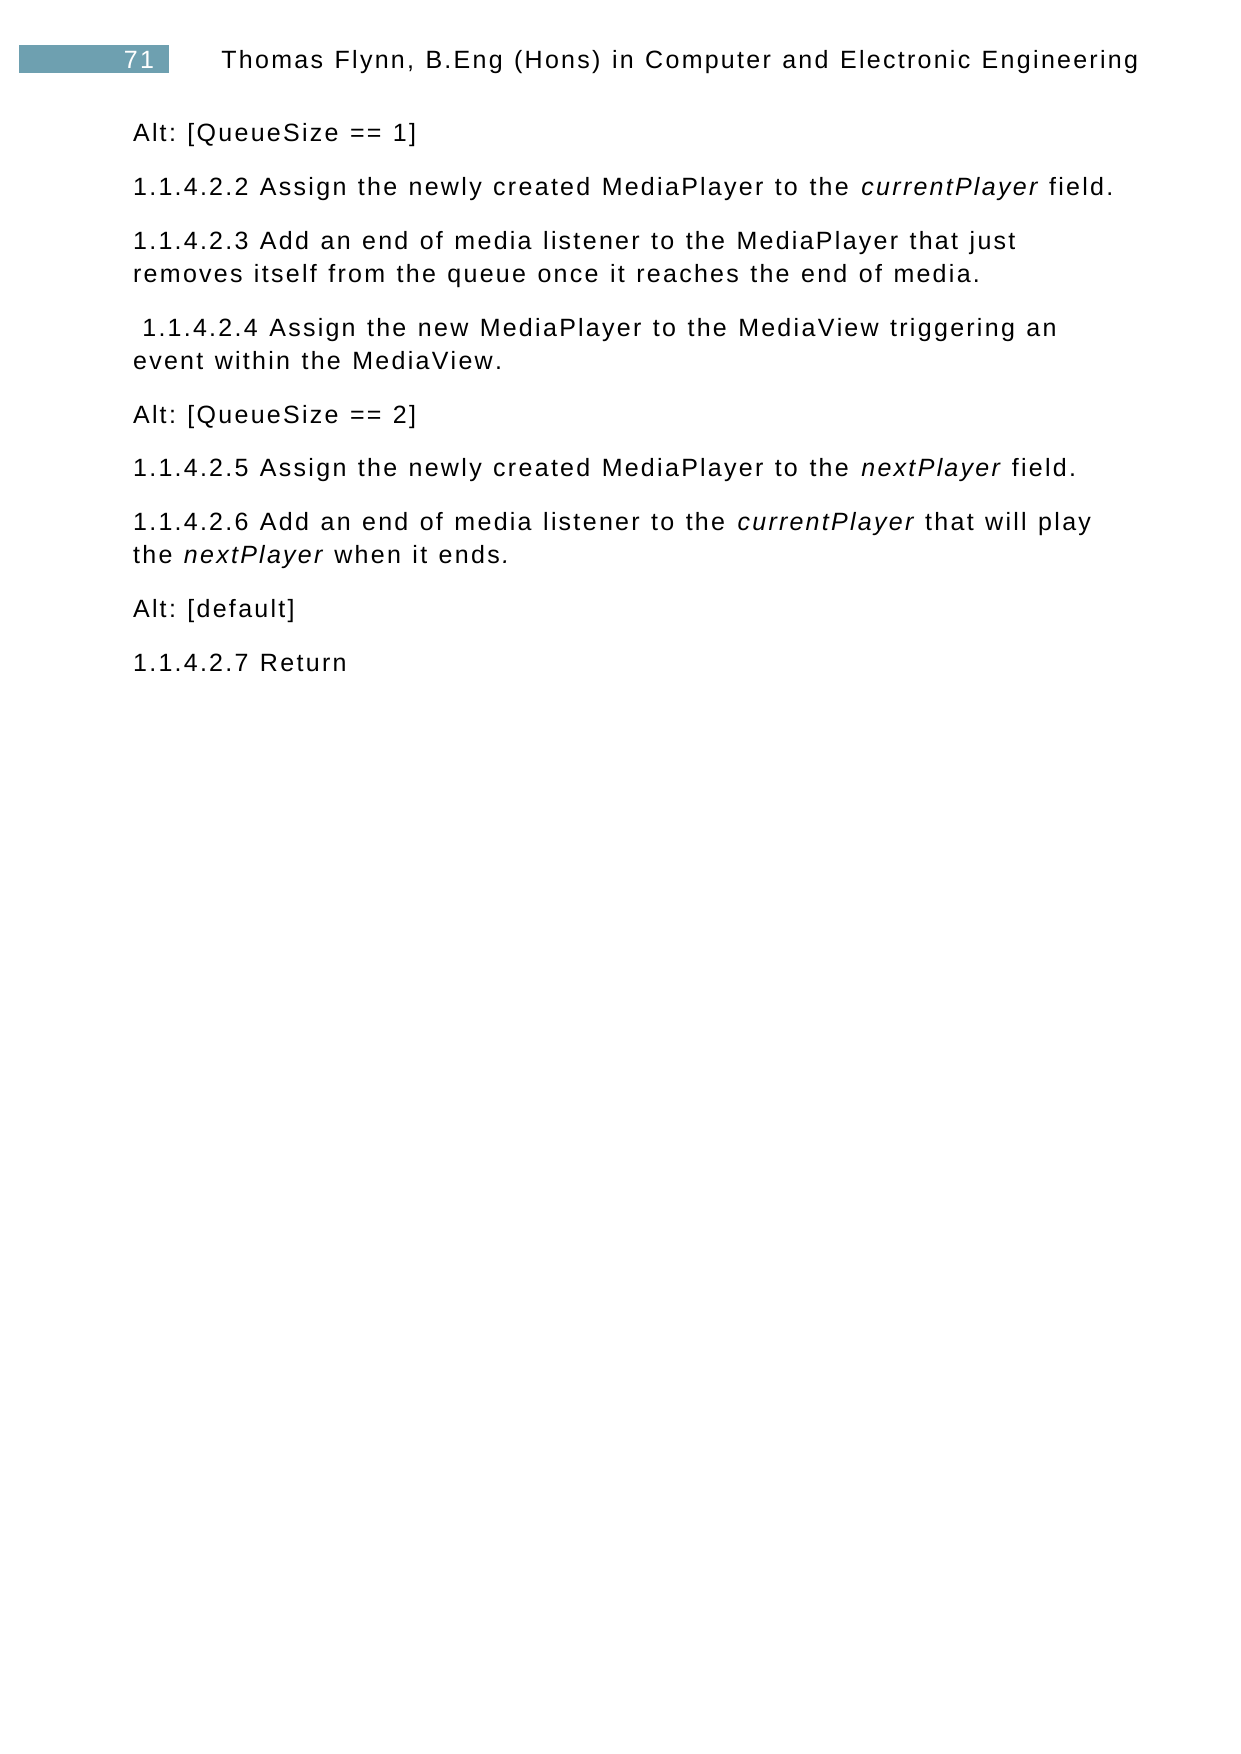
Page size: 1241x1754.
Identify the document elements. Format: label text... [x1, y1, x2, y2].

text 1.1.4.2.3 Add an end of media listener to the MediaPlayer that just removes itself from the queue once it reaches the end of media. [133, 226, 1122, 288]
text Alt: [QueueSize == 1] [133, 118, 1122, 147]
text 1.1.4.2.4 Assign the new MediaPlayer to the MediaView triggering an event within the MediaView. [133, 313, 1122, 374]
text 1.1.4.2.6 Add an end of media listener to the currentPlayer that will play the nextPlayer when it ends. [133, 507, 1122, 569]
text 1.1.4.2.7 Return [133, 648, 1122, 677]
text Alt: [QueueSize == 2] [133, 399, 1122, 428]
text 1.1.4.2.5 Assign the newly created MediaPlayer to the nextPlayer field. [133, 453, 1122, 482]
text Alt: [default] [133, 594, 1122, 623]
text 1.1.4.2.2 Assign the newly created MediaPlayer to the currentPlayer field. [133, 172, 1122, 201]
